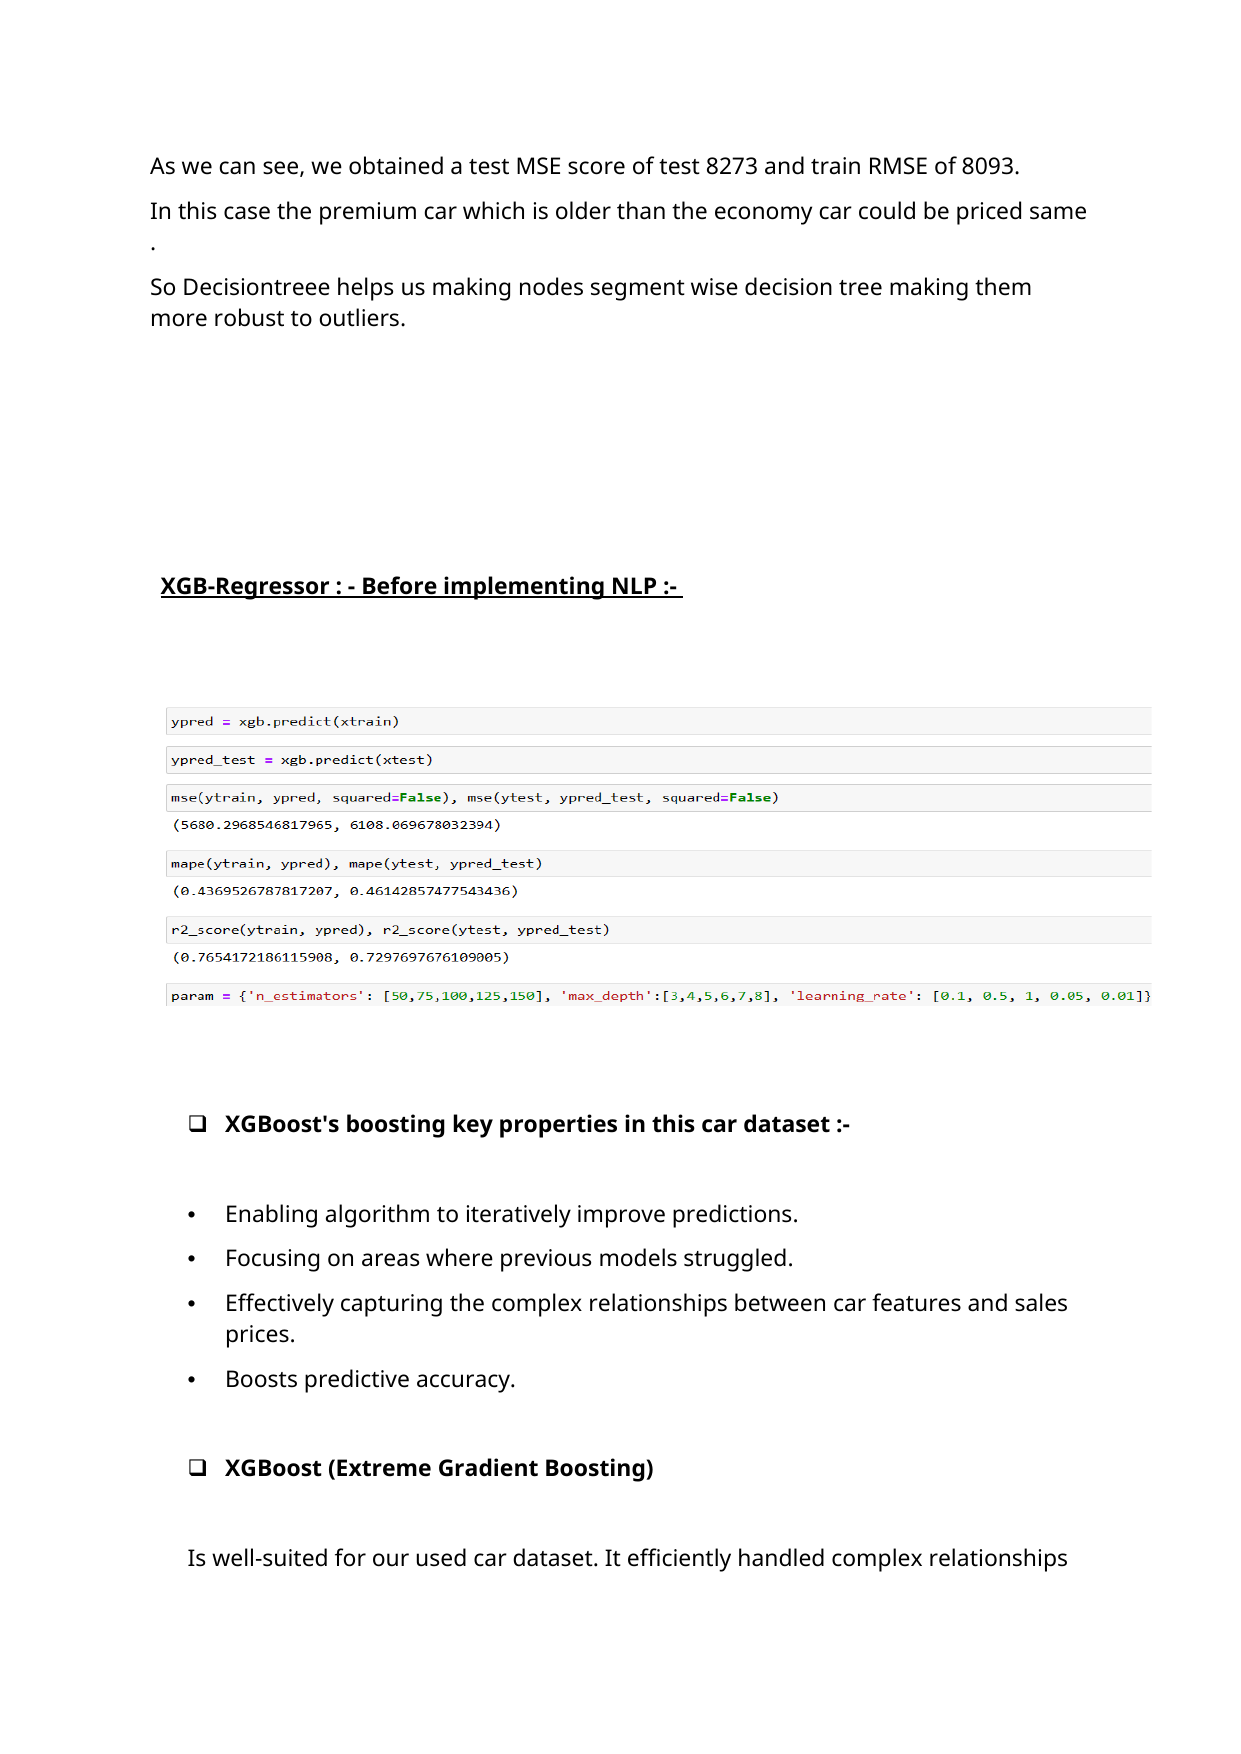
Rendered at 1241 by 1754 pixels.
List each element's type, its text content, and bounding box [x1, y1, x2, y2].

subtitle Enabling algorithm to iteratively improve predictions. [187, 1198, 1090, 1229]
picture [160, 704, 1152, 1006]
subtitle XGB-Regressor : - Before implementing NLP :- [160, 570, 1090, 601]
subtitle XGBoost (Extreme Gradient Boosting) [187, 1452, 1090, 1484]
subtitle XGBoost's boosting key properties in this car dataset :- [187, 1108, 1090, 1139]
subtitle Boosts predictive accuracy. [187, 1363, 1090, 1394]
subtitle In this case the premium car which is older than the economy car could be priced same . [150, 195, 1090, 257]
subtitle Effectively capturing the complex relationships between car features and sales prices. [187, 1287, 1090, 1349]
subtitle Focusing on areas where previous models struggled. [187, 1242, 1090, 1274]
subtitle As we can see, we obtained a test MSE score of test 8273 and train RMSE of 8093. [150, 150, 1090, 181]
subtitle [187, 1542, 1090, 1573]
subtitle So Decisiontreee helps us making nodes segment wise decision tree making them more robust to outliers. [150, 271, 1090, 333]
